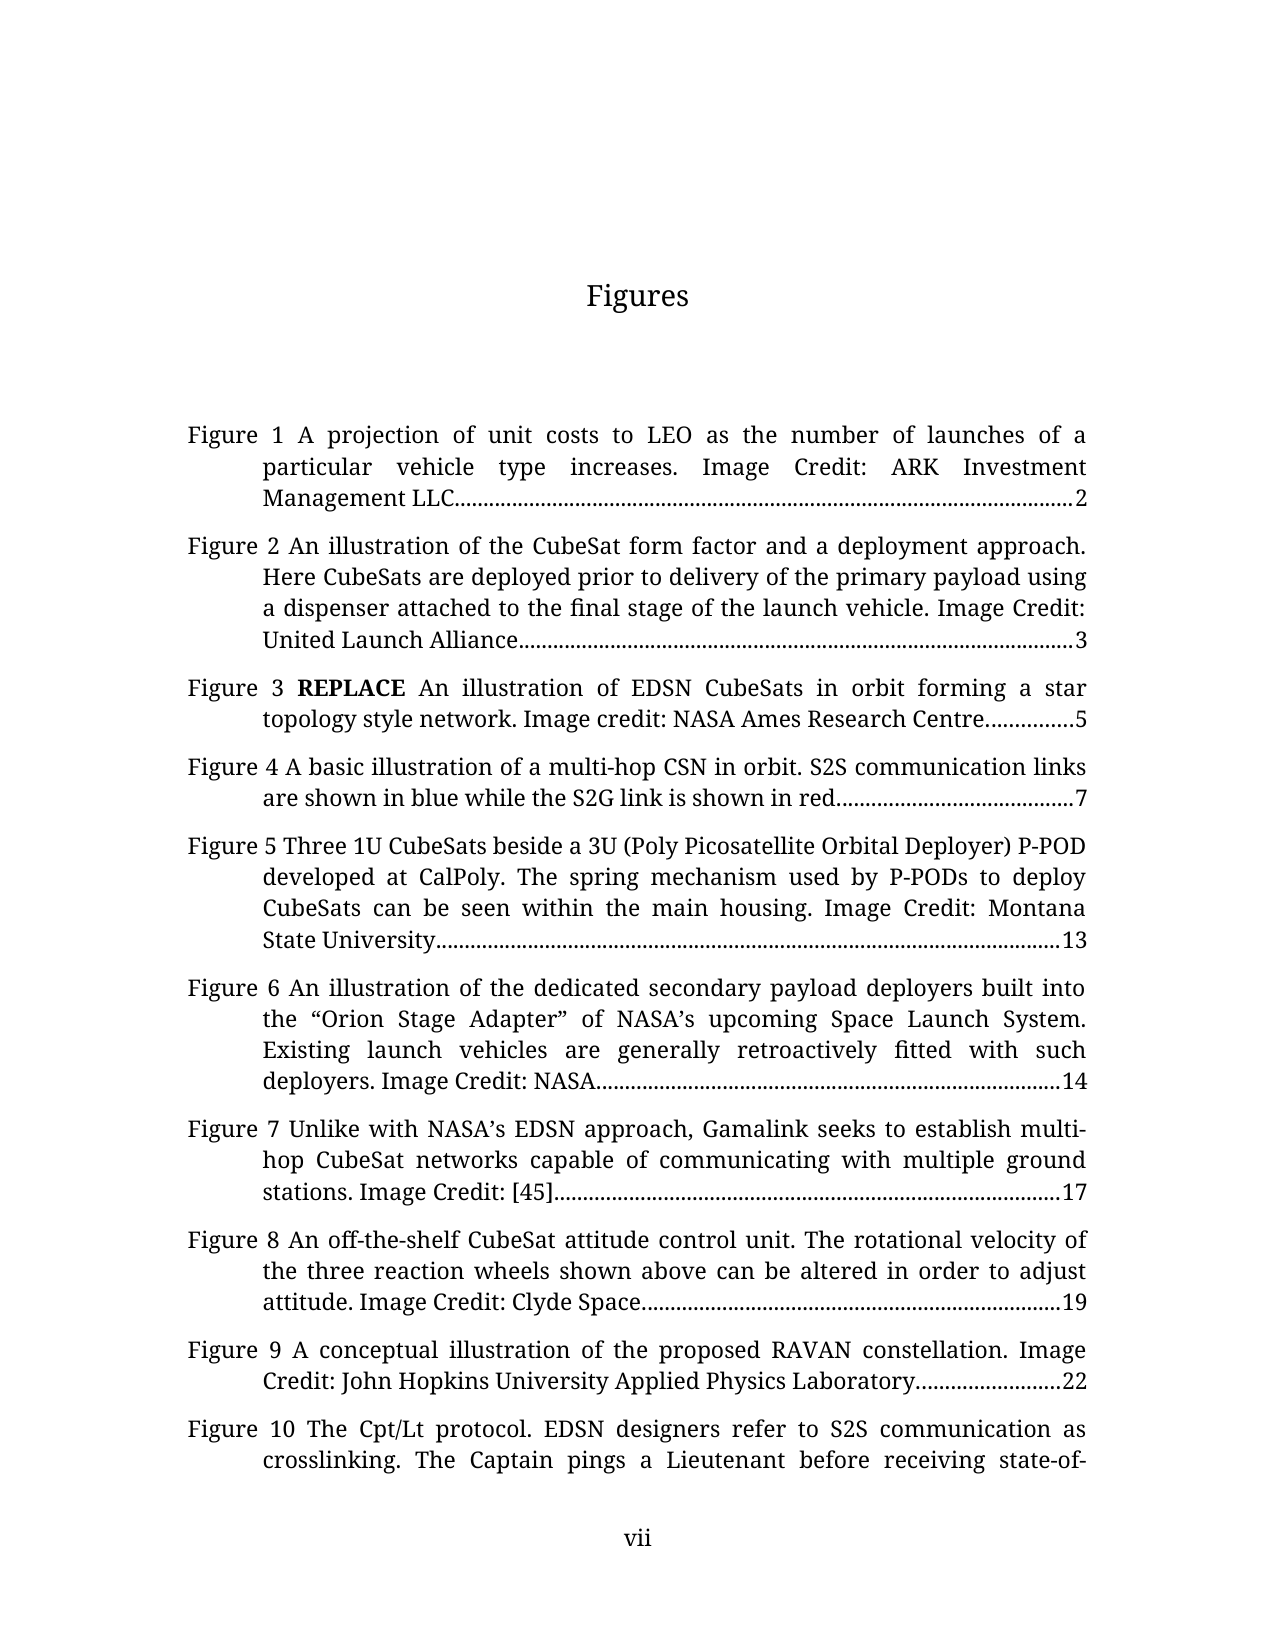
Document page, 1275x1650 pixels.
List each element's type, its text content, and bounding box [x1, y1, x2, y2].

text Figure 1 A projection of unit costs to LEO as the number of launches of a particular vehicle type increases. Image Credit: ARK Investment Management LLC. 2 [187, 419, 1087, 513]
text Figure 3 REPLACE An illustration of EDSN CubeSats in orbit forming a star topology style network. Image credit: NASA Ames Research Centre. 5 [187, 671, 1087, 734]
text Figure 6 An illustration of the dedicated secondary payload deployers built into the “Orion Stage Adapter” of NASA’s upcoming Space Launch System. Existing launch vehicles are generally retroactively fitted with such deployers. Image Credit: NASA. 14 [187, 971, 1087, 1096]
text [187, 1413, 1087, 1476]
text Figure 4 A basic illustration of a multi-hop CSN in orbit. S2S communication links are shown in blue while the S2G link is shown in red. 7 [187, 751, 1087, 813]
text Figure 8 An off-the-shelf CubeSat attitude control unit. The rotational velocity of the three reaction wheels shown above can be altered in order to adjust attitude. Image Credit: Clyde Space. 19 [187, 1223, 1087, 1317]
text Figure 7 Unlike with NASA’s EDSN approach, Gamalink seeks to establish multi-hop CubeSat networks capable of communicating with multiple ground stations. Image Credit: [45] 17 [187, 1113, 1087, 1207]
text Figure 2 An illustration of the CubeSat form factor and a deployment approach. Here CubeSats are deployed prior to delivery of the primary payload using a dispenser attached to the final stage of the launch vehicle. Image Credit: United Launch Alliance 3 [187, 530, 1087, 655]
text Figure 5 Three 1U CubeSats beside a 3U (Poly Picosatellite Orbital Deployer) P-POD developed at CalPoly. The spring mechanism used by P-PODs to deploy CubeSats can be seen within the main housing. Image Credit: Montana State University 13 [187, 830, 1087, 955]
text Figure 9 A conceptual illustration of the proposed RAVAN constellation. Image Credit: John Hopkins University Applied Physics Laboratory. 22 [187, 1334, 1087, 1396]
title Figures [187, 275, 1087, 315]
